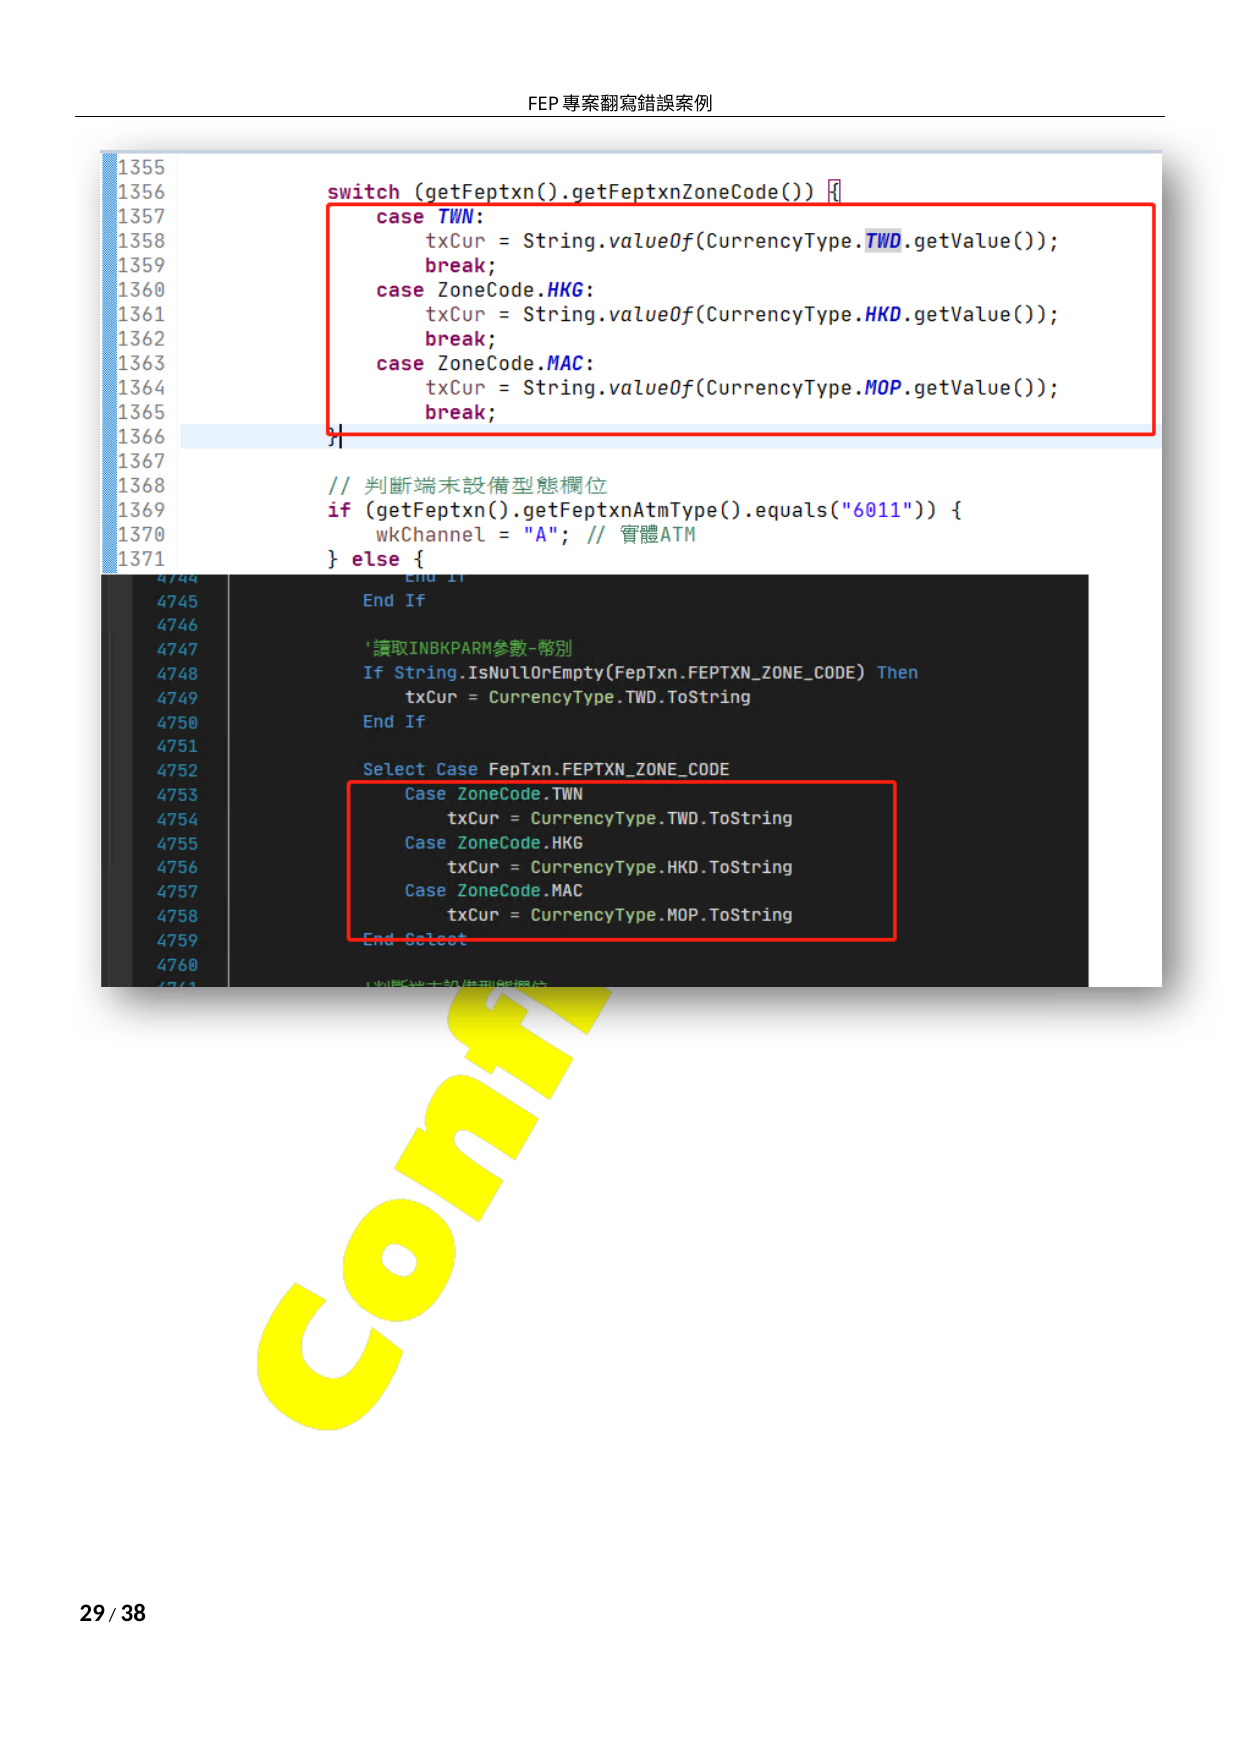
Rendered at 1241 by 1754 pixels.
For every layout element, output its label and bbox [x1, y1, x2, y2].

picture [100, 150, 1162, 987]
picture [187, 1002, 1053, 1432]
